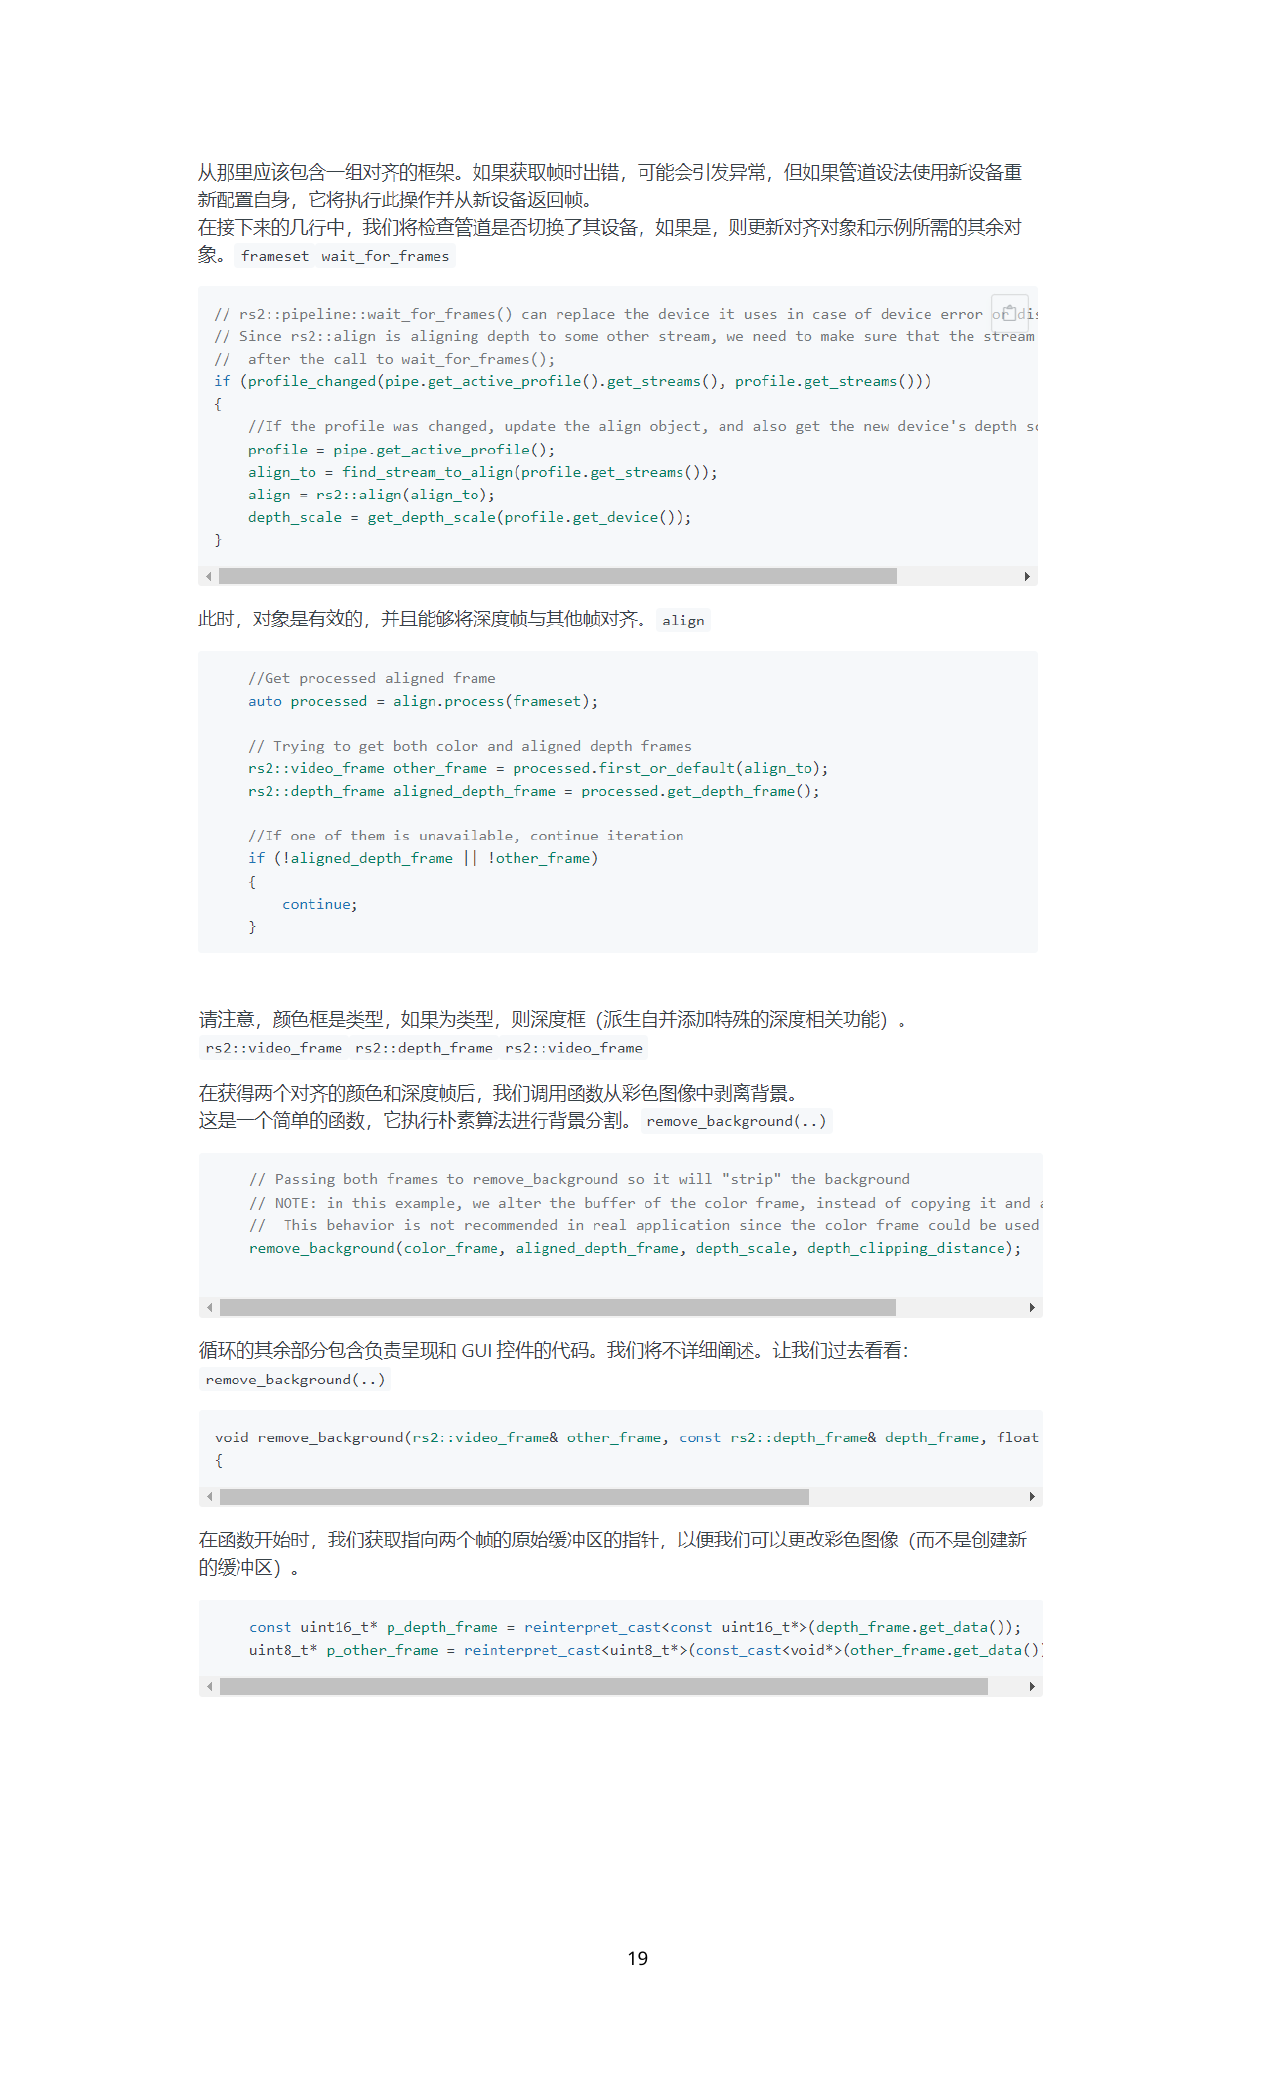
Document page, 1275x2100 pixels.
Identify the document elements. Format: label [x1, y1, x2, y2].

picture [187, 154, 1053, 968]
picture [187, 999, 1053, 1710]
